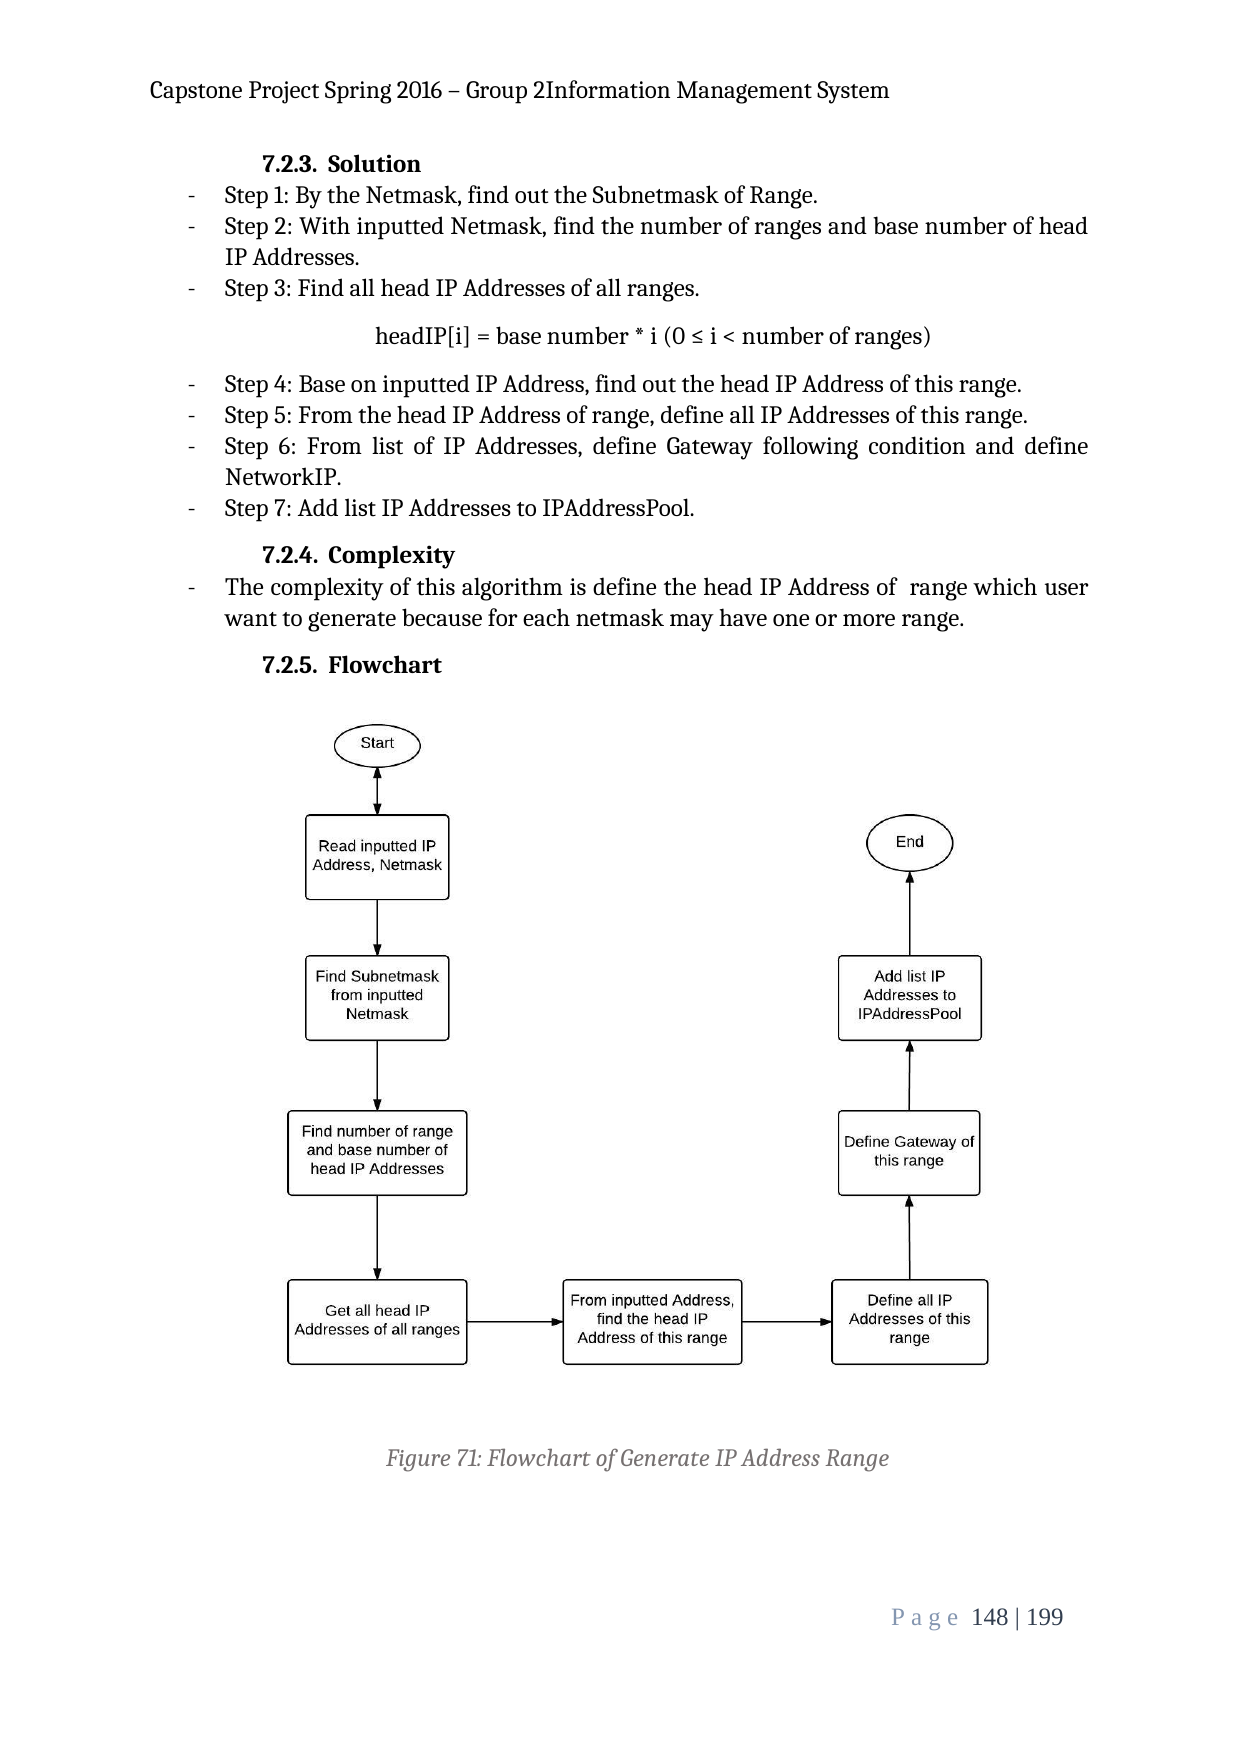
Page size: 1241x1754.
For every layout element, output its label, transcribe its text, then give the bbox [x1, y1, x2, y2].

list Step 1: By the Netmask, find out the Subnetmask of Range. [187, 181, 1090, 210]
text headIP[i] = base number * i (0 ≤ i < number of ranges) [262, 322, 1090, 351]
picture [259, 702, 1016, 1392]
subtitle Solution [262, 150, 1090, 179]
subtitle Complexity [262, 541, 1090, 570]
list Step 7: Add list IP Addresses to IPAddressPool. [187, 494, 1090, 522]
list Step 5: From the head IP Address of range, define all IP Addresses of this range. [187, 401, 1090, 429]
list Step 2: With inputted Netmask, find the number of ranges and base number of head IP Addresses. [187, 212, 1090, 272]
list Step 6: From list of IP Addresses, define Gateway following condition and define NetworkIP. [187, 432, 1090, 491]
list Step 3: Find all head IP Addresses of all ranges. [187, 274, 1090, 303]
list The complexity of this algorithm is define the head IP Address of range which user want to generate because for each netmask may have one or more range. [187, 572, 1090, 632]
subtitle Flowchart [262, 651, 1090, 680]
text Figure 71: Flowchart of Generate IP Address Range [187, 1444, 1090, 1473]
list Step 4: Base on inputted IP Address, find out the head IP Address of this range. [187, 369, 1090, 398]
